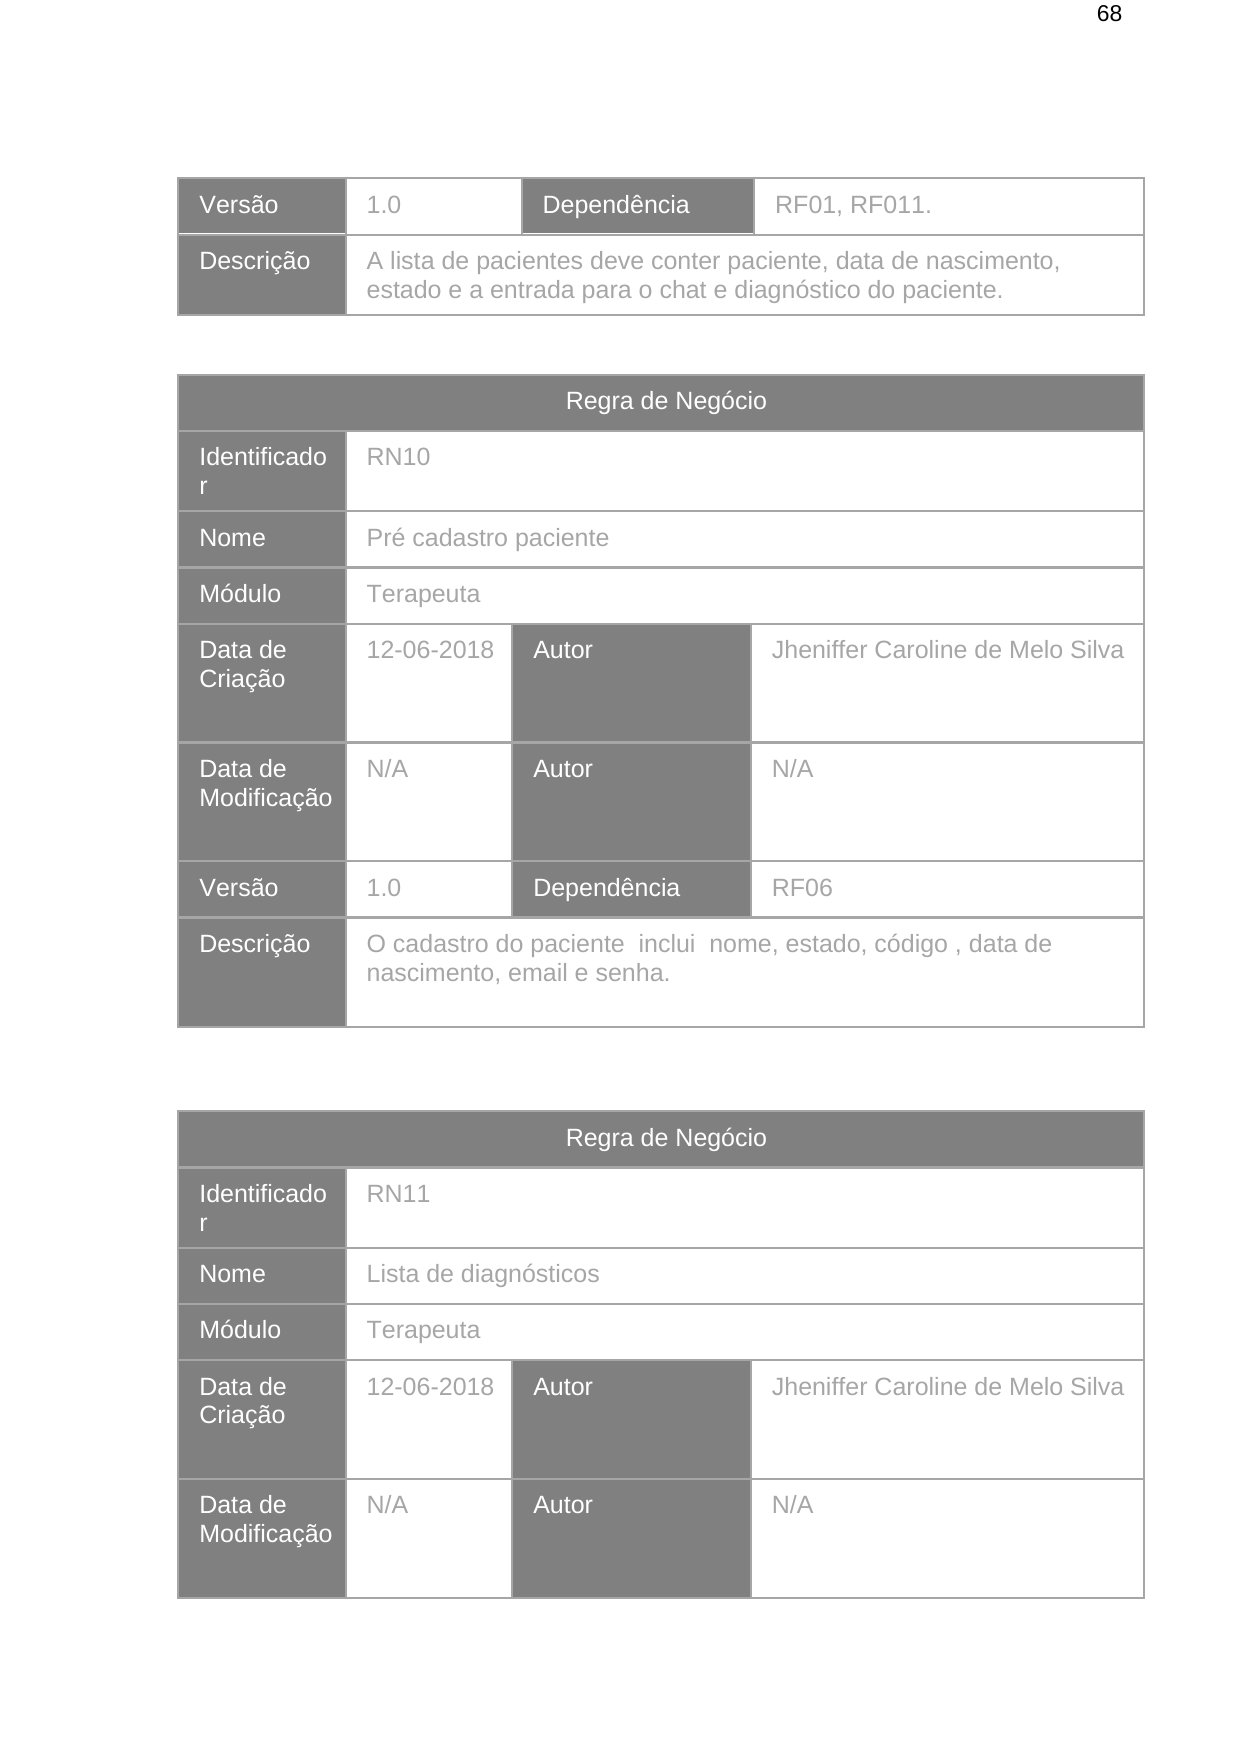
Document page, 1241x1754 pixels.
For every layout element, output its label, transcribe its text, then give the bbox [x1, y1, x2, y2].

table_cell Terapeuta [347, 569, 1143, 623]
table_cell N/A [752, 1480, 1143, 1597]
table_cell Data de Criação [179, 1361, 345, 1478]
table_cell Dependência [513, 862, 750, 916]
table_cell Descrição [179, 236, 345, 314]
table_cell Versão [179, 179, 345, 233]
table_cell Lista de diagnósticos [347, 1249, 1143, 1303]
table_cell Autor [513, 1480, 750, 1597]
table_cell Jheniffer Caroline de Melo Silva [752, 625, 1143, 741]
table_header Regra de Negócio [179, 376, 1143, 430]
table_cell Versão [179, 862, 345, 916]
table_cell 12-06-2018 [347, 1361, 511, 1478]
table_cell Nome [179, 512, 345, 566]
table_cell Pré cadastro paciente [347, 512, 1143, 566]
table_cell RF06 [752, 862, 1143, 916]
table_cell Data de Modificação [179, 1480, 345, 1597]
table_cell N/A [347, 1480, 511, 1597]
table_cell N/A [752, 744, 1143, 860]
table_cell RN11 [347, 1169, 1143, 1247]
table_cell Terapeuta [347, 1305, 1143, 1359]
table_cell Nome [179, 1249, 345, 1303]
table_header Regra de Negócio [179, 1112, 1143, 1166]
table_cell 12-06-2018 [347, 625, 511, 741]
table_cell 1.0 [347, 179, 521, 233]
table_cell A lista de pacientes deve conter paciente, data de nascimento, estado e a entrada para o chat e diagnóstico do paciente. [347, 236, 1143, 314]
table_cell Data de Modificação [179, 744, 345, 860]
table_cell Módulo [179, 1305, 345, 1359]
table_cell RN10 [347, 432, 1143, 510]
table_cell Jheniffer Caroline de Melo Silva [752, 1361, 1143, 1478]
table_cell O cadastro do paciente inclui nome, estado, código , data de nascimento, email e senha. [347, 919, 1143, 1026]
table_cell Autor [513, 1361, 750, 1478]
table_cell RF01, RF011. [755, 179, 1143, 233]
table_cell Módulo [179, 569, 345, 623]
table_cell Identificador [179, 1169, 345, 1247]
table_cell Data de Criação [179, 625, 345, 741]
table_cell Identificador [179, 432, 345, 510]
table_cell Dependência [523, 179, 753, 233]
table_cell Autor [513, 744, 750, 860]
table_cell Autor [513, 625, 750, 741]
table_cell Descrição [179, 919, 345, 1026]
table_cell 1.0 [347, 862, 511, 916]
table_cell N/A [347, 744, 511, 860]
